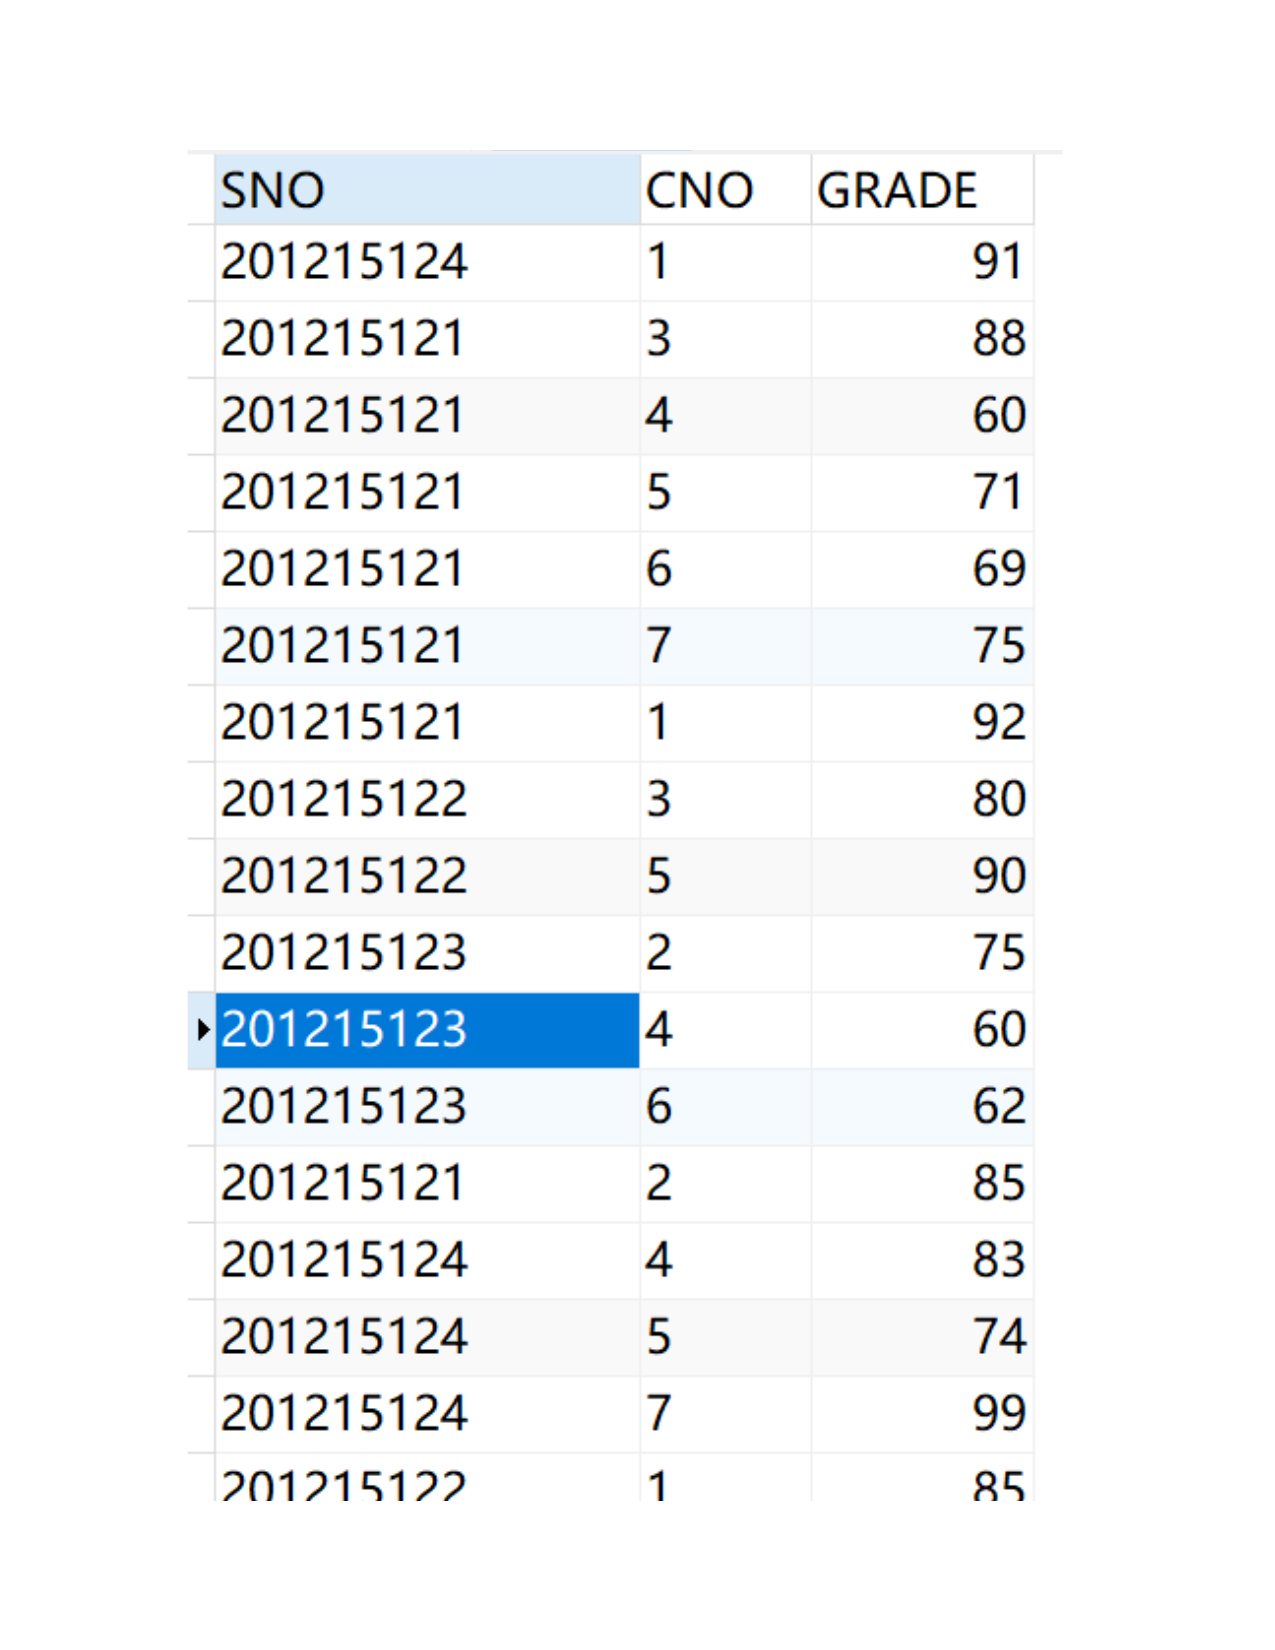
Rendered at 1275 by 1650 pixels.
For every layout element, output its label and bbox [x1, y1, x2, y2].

picture [187, 150, 1063, 1501]
